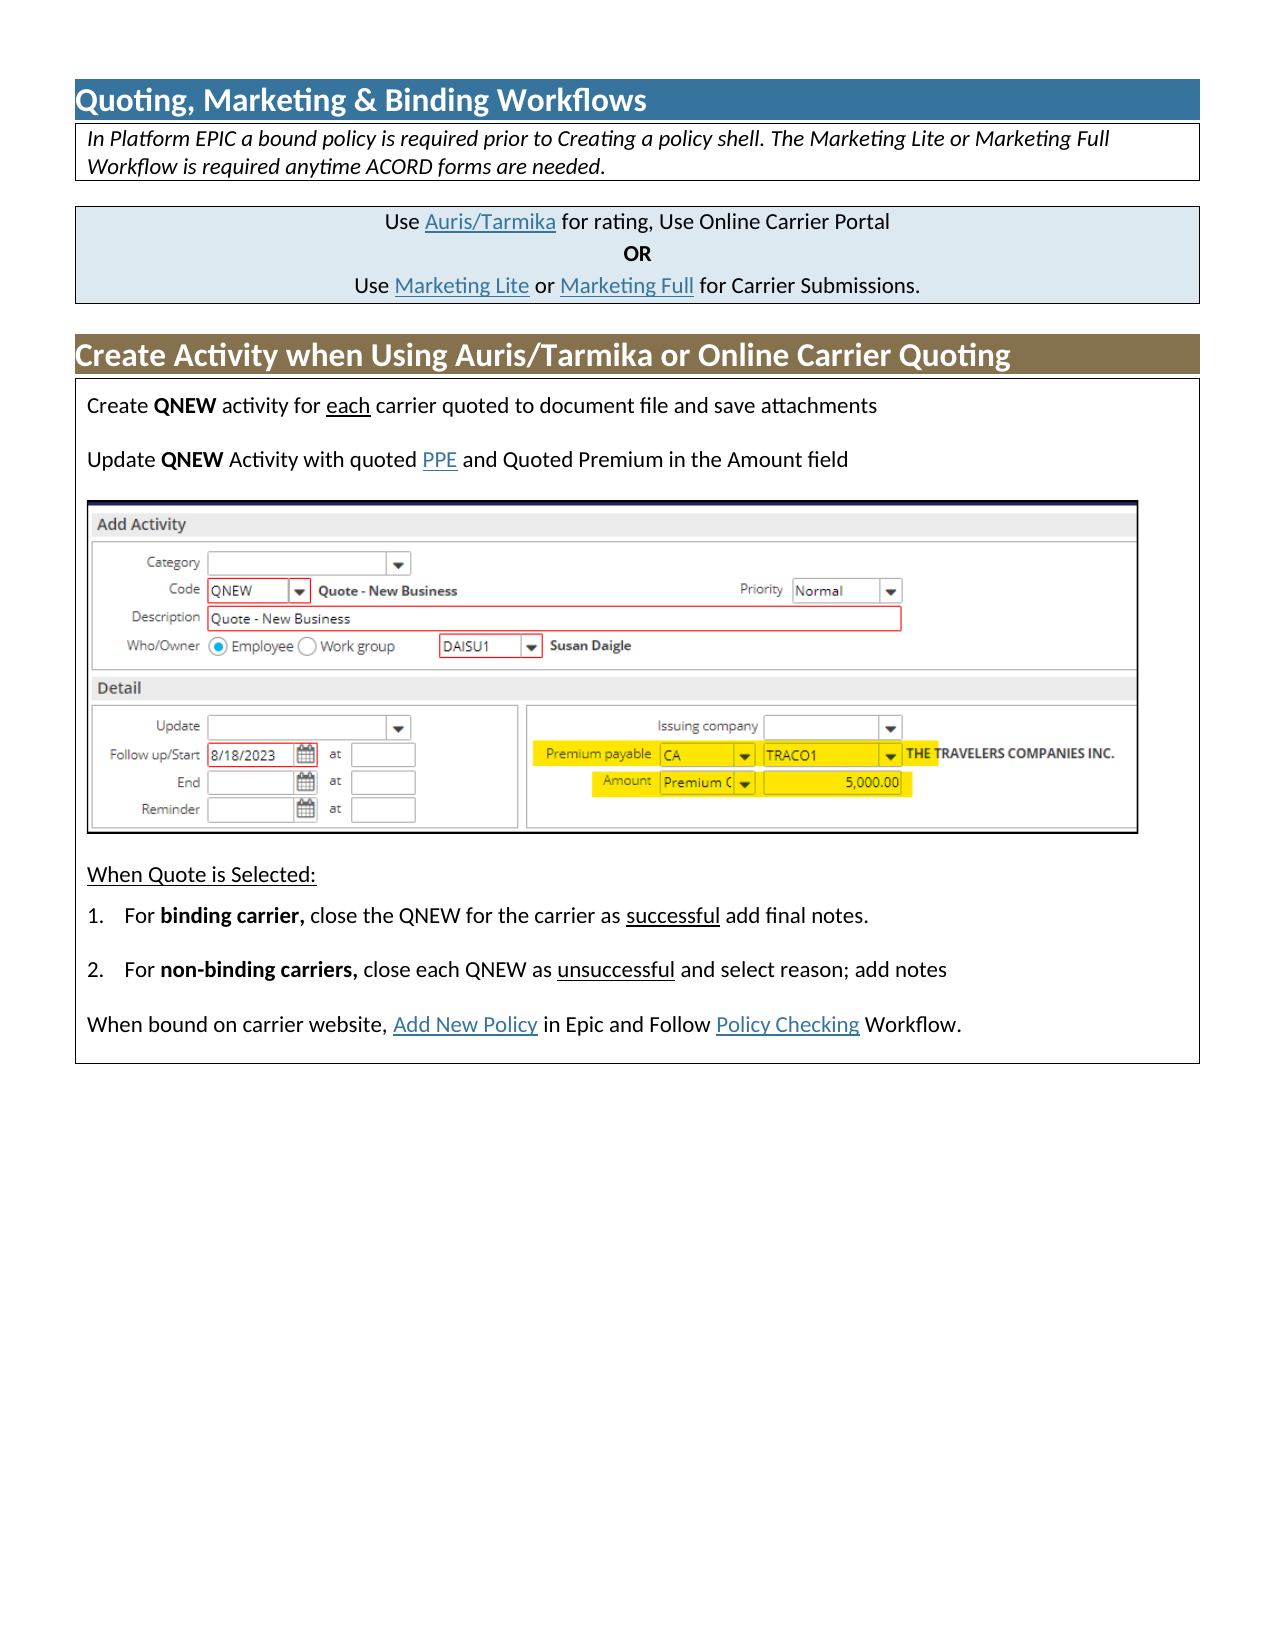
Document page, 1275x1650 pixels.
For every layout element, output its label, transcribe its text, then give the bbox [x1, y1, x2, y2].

subtitle Create Activity when Using Auris/Tarmika or Online Carrier Quoting [75, 334, 1200, 374]
table_header In Platform EPIC a bound policy is required prior to Creating a policy shell. The Marketing Lite or Marketing Full Workflow is required anytime ACORD forms are needed. [76, 124, 1199, 180]
table_header Create QNEW activity for each carrier quoted to document file and save attachments Update QNEW Activity with quoted PPE and Quoted Premium in the Amount field When Quote is Selected: For binding carrier, close the QNEW for the carrier as successful add final notes. For non-binding carriers, close each QNEW as unsuccessful and select reason; add notes When bound on carrier website, Add New Policy in Epic and Follow Policy Checking Workflow. [76, 379, 1199, 1062]
picture [86, 500, 1139, 834]
table_header Use Auris/Tarmika for rating, Use Online Carrier Portal OR Use Marketing Lite or Marketing Full for Carrier Submissions. [76, 207, 1199, 303]
subtitle Quoting, Marketing & Binding Workflows [75, 79, 1200, 120]
